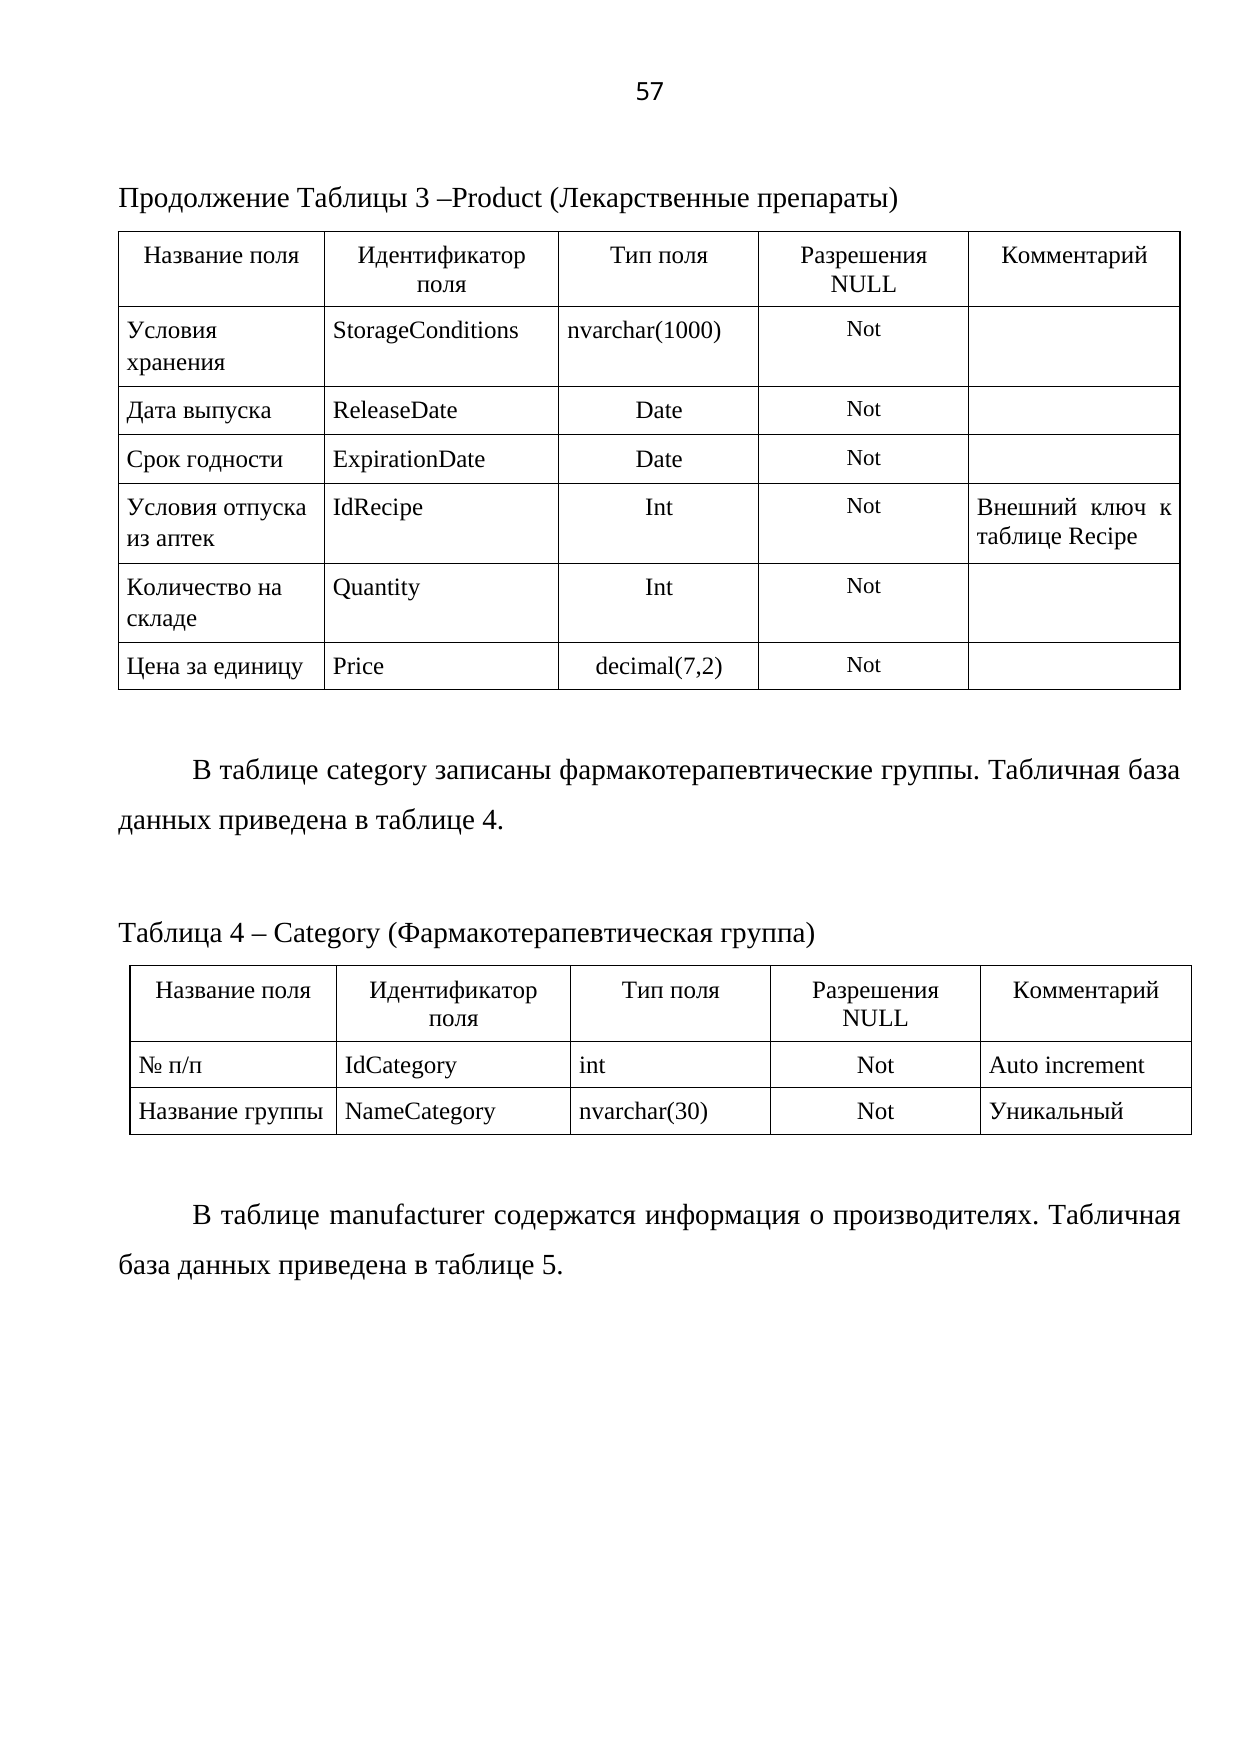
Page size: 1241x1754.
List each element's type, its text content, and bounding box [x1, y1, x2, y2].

table_cell int [571, 1042, 770, 1087]
table_cell IdRecipe [325, 484, 558, 562]
table_cell Price [325, 643, 558, 688]
table_cell Уникальный [981, 1088, 1191, 1133]
table_cell Not [771, 1088, 980, 1133]
table_cell [969, 564, 1179, 642]
table_cell nvarchar(30) [571, 1088, 770, 1133]
table_cell ExpirationDate [325, 435, 558, 483]
table_cell [969, 307, 1179, 386]
table_cell Int [559, 564, 758, 642]
table_header Название поля [119, 232, 324, 306]
table_cell № п/п [131, 1042, 336, 1087]
table_header Тип поля [571, 966, 770, 1041]
table_cell Quantity [325, 564, 558, 642]
table_cell Цена за единицу [119, 643, 324, 688]
table_cell [969, 643, 1179, 688]
table_cell Название группы [131, 1088, 336, 1133]
table_cell Not [771, 1042, 980, 1087]
table_cell Условия хранения [119, 307, 324, 386]
table_cell Количество на складе [119, 564, 324, 642]
table_cell Внешний ключ к таблице Recipe [969, 484, 1179, 562]
table_cell Дата выпуска [119, 387, 324, 434]
table_header Разрешения NULL [759, 232, 968, 306]
text В таблице category записаны фармакотерапевтические группы. Табличная база данных приведена в таблице 4. [118, 752, 1181, 836]
text Продолжение Таблицы 3 –Product (Лекарственные препараты) [118, 181, 1181, 214]
table_cell Int [559, 484, 758, 562]
table_header Разрешения NULL [771, 966, 980, 1041]
table_header Комментарий [969, 232, 1179, 306]
table_cell Условия отпуска из аптек [119, 484, 324, 562]
table_cell Date [559, 435, 758, 483]
table_header Комментарий [981, 966, 1191, 1041]
table_cell Auto increment [981, 1042, 1191, 1087]
table_cell [969, 387, 1179, 434]
table_cell NameСategory [337, 1088, 570, 1133]
table_cell StorageConditions [325, 307, 558, 386]
table_cell Not [759, 564, 968, 642]
table_header Идентификатор поля [325, 232, 558, 306]
table_cell decimal(7,2) [559, 643, 758, 688]
table_cell Date [559, 387, 758, 434]
table_cell Not [759, 387, 968, 434]
table_cell Not [759, 643, 968, 688]
text В таблице manufacturer содержатся информация о производителях. Табличная база данных приведена в таблице 5. [118, 1197, 1181, 1281]
table_cell ReleaseDate [325, 387, 558, 434]
table_cell Not [759, 484, 968, 562]
table_cell nvarchar(1000) [559, 307, 758, 386]
table_cell [969, 435, 1179, 483]
table_cell Not [759, 307, 968, 386]
table_header Идентификатор поля [337, 966, 570, 1041]
table_cell IdСategory [337, 1042, 570, 1087]
table_cell Срок годности [119, 435, 324, 483]
table_header Тип поля [559, 232, 758, 306]
table_cell Not [759, 435, 968, 483]
text Таблица 4 – Сategory (Фармакотерапевтическая группа) [118, 915, 1181, 949]
table_header Название поля [131, 966, 336, 1041]
